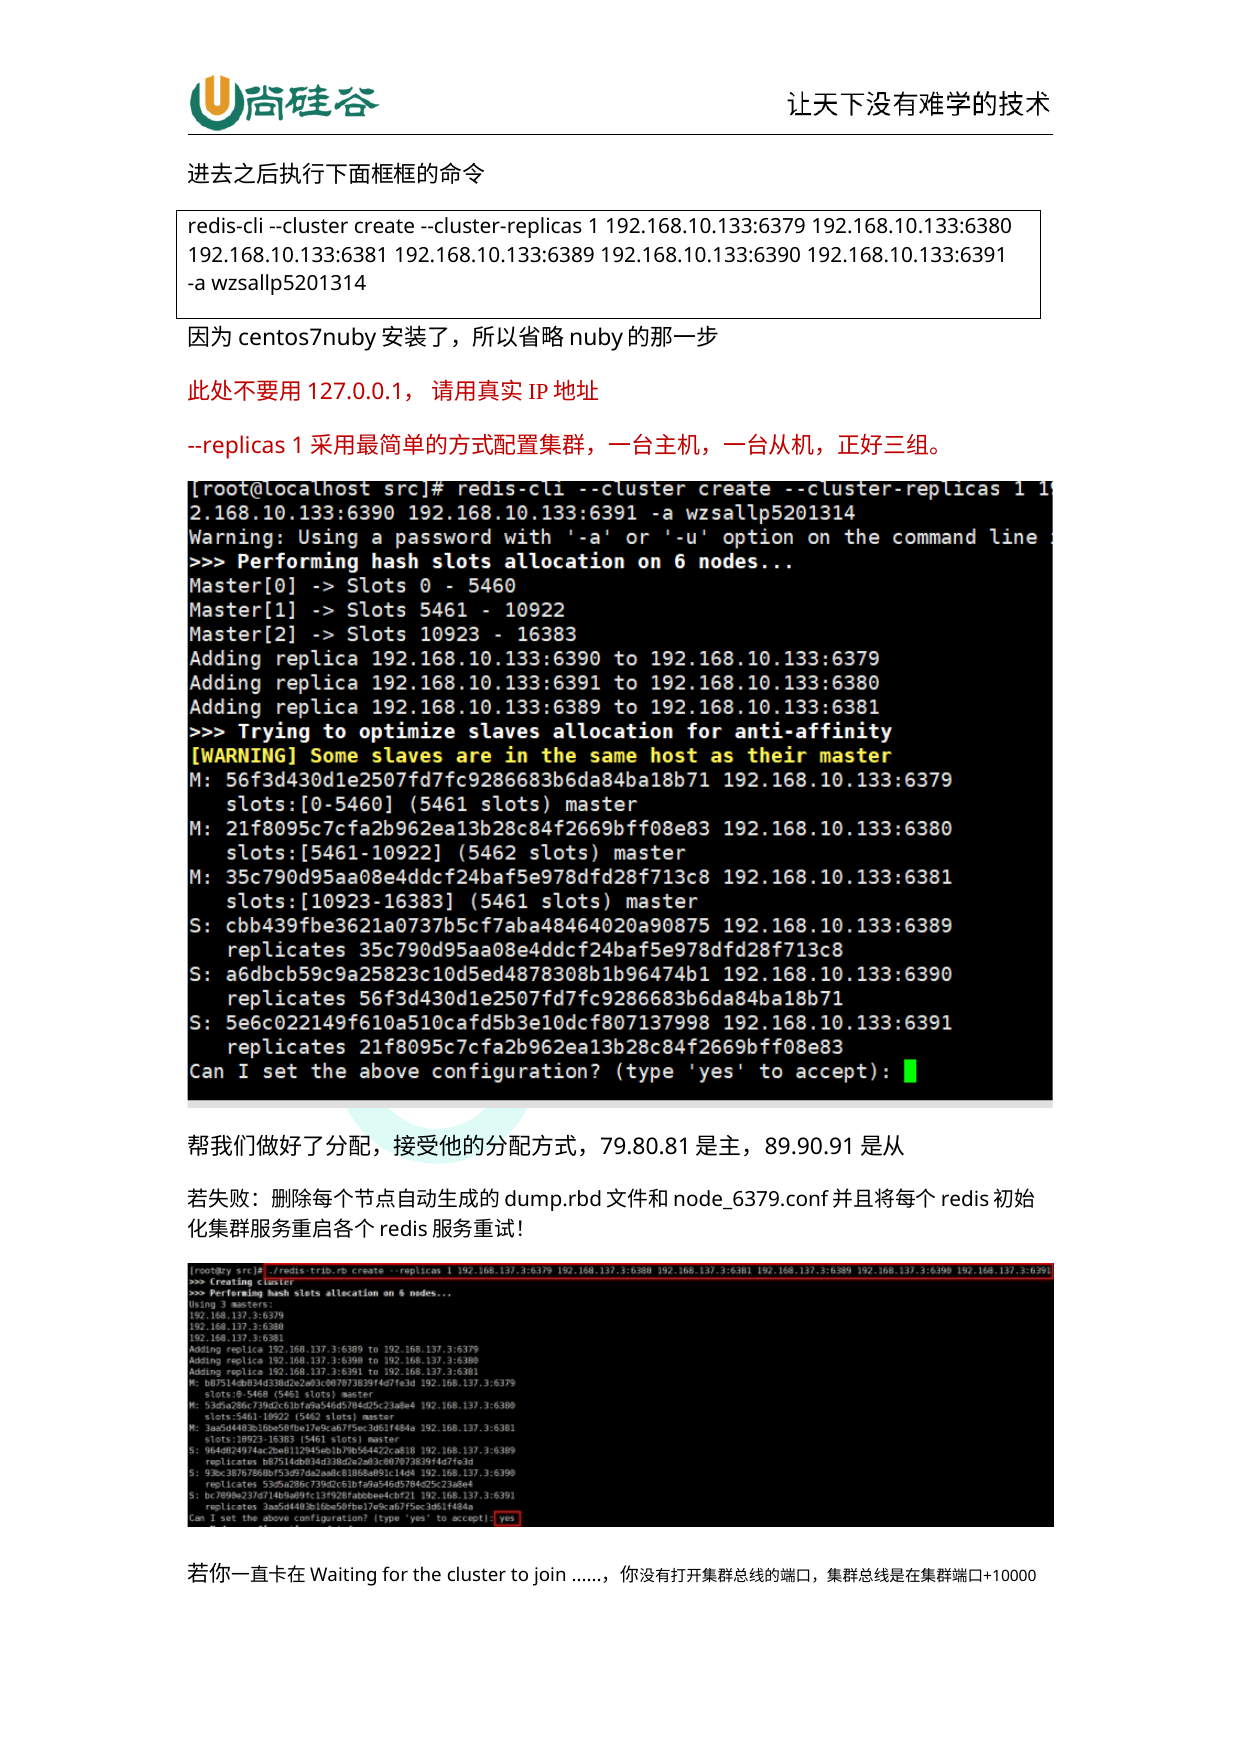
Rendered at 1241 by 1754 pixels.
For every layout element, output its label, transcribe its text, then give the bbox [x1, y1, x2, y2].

text 帮我们做好了分配，接受他的分配方式，79.80.81是主，89.90.91是从 [187, 1128, 1053, 1161]
text --replicas 1 采用最简单的方式配置集群，一台主机，一台从机，正好三组。 [187, 427, 1053, 460]
table_header redis-cli --cluster create --cluster-replicas 1 192.168.10.133:6379 192.168.10.133:6380 192.168.10.133:6381 192.168.10.133:6389 192.168.10.133:6390 192.168.10.133:6391 -a wzsallp5201314 [177, 211, 1040, 317]
picture [187, 1263, 1054, 1527]
text 此处不要用127.0.0.1， 请用真实IP地址 [187, 373, 1053, 406]
picture [187, 73, 1053, 132]
picture [187, 481, 1053, 1108]
text 若你一直卡在Waiting for the cluster to join ......，你没有打开集群总线的端口，集群总线是在集群端口+10000 [187, 1527, 1053, 1588]
text 因为centos7nuby安装了，所以省略nuby的那一步 [187, 318, 1053, 352]
text 若失败：删除每个节点自动生成的dump.rbd文件和node_6379.conf并且将每个redis初始化集群服务重启各个redis服务重试！ [187, 1182, 1053, 1243]
text 进去之后执行下面框框的命令 [187, 156, 1053, 189]
